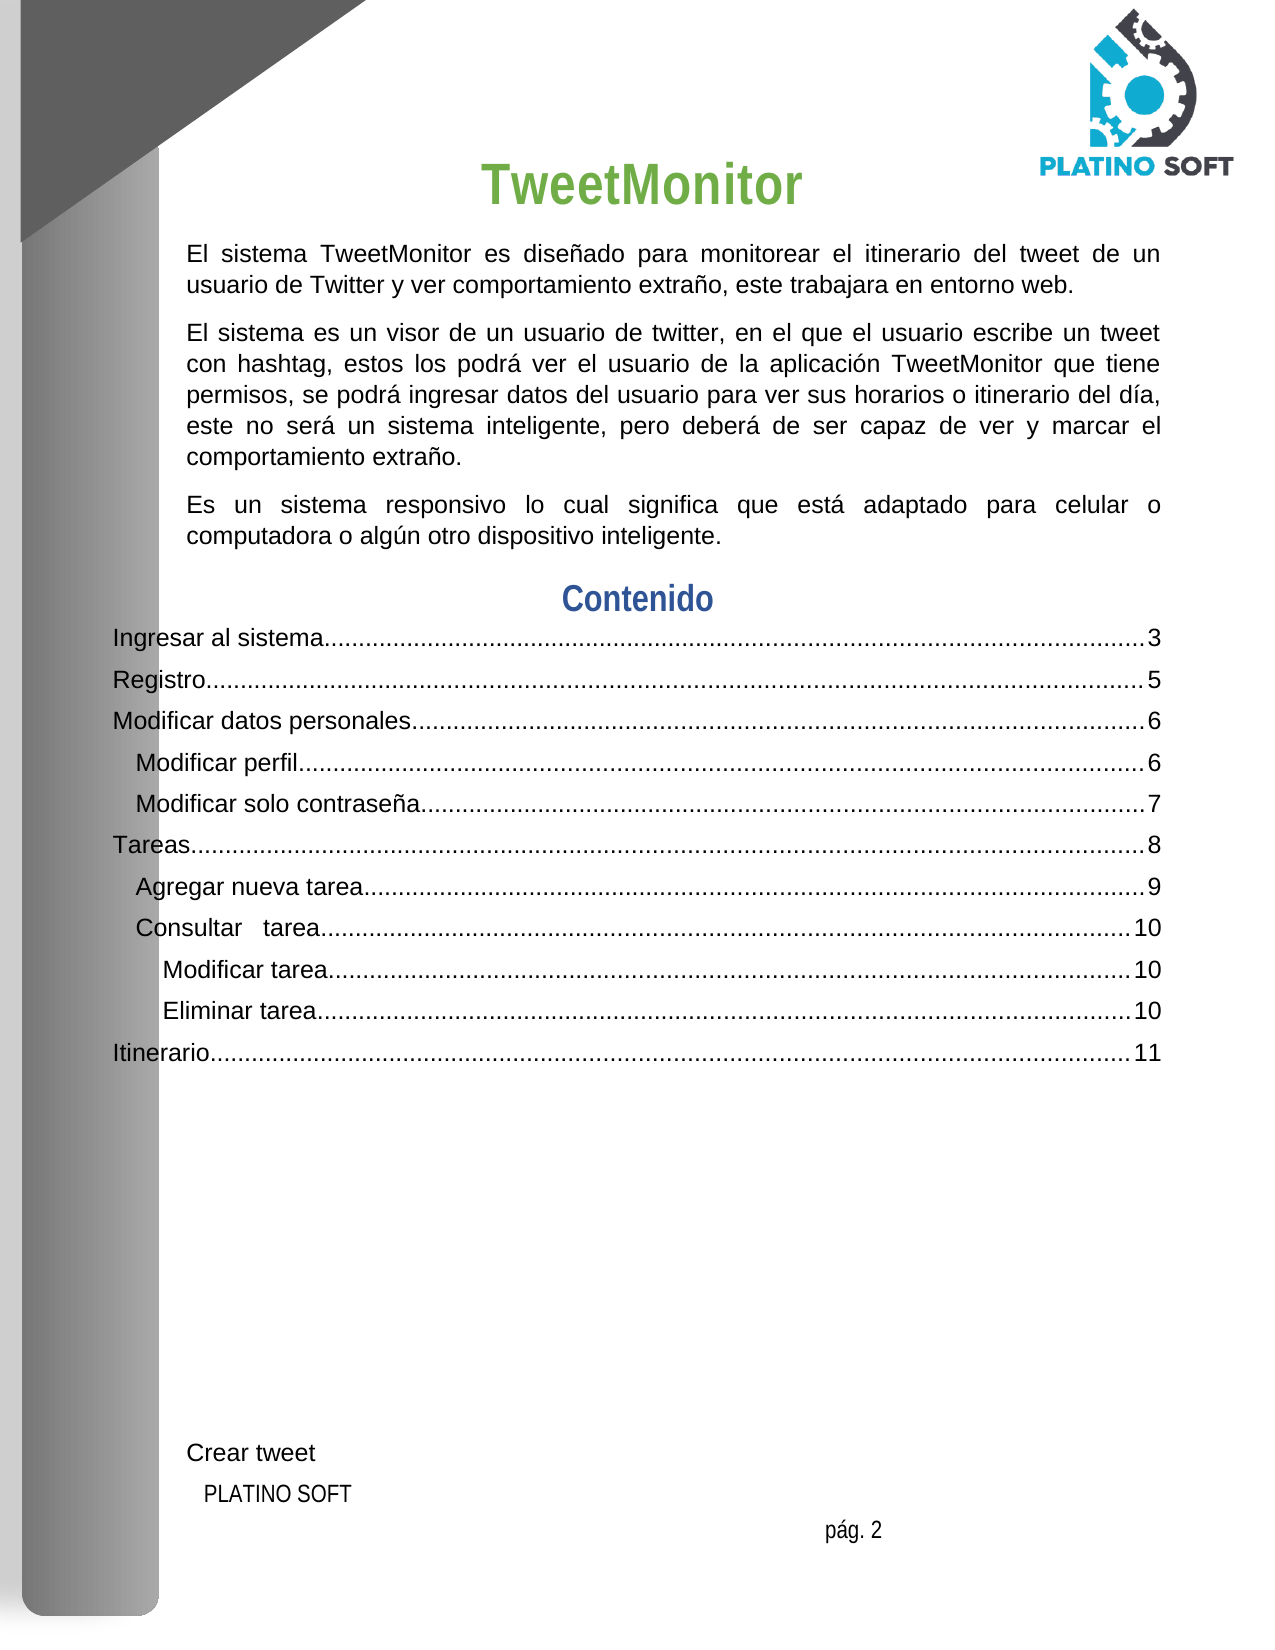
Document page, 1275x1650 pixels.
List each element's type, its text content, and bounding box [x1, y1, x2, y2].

text El sistema TweetMonitor es diseñado para monitorear el itinerario del tweet de un usuario de Twitter y ver comportamiento extraño, este trabajara en entorno web. [186, 239, 1162, 299]
text Crear tweet [112, 1438, 1162, 1467]
text El sistema es un visor de un usuario de twitter, en el que el usuario escribe un tweet con hashtag, estos los podrá ver el usuario de la aplicación TweetMonitor que tiene permisos, se podrá ingresar datos del usuario para ver sus horarios o itinerario del día, este no será un sistema inteligente, pero deberá de ser capaz de ver y marcar el comportamiento extraño. [186, 318, 1162, 471]
text TweetMonitor [407, 150, 1162, 217]
text Es un sistema responsivo lo cual significa que está adaptado para celular o computadora o algún otro dispositivo inteligente. [186, 489, 1162, 549]
picture [1038, 7, 1237, 179]
